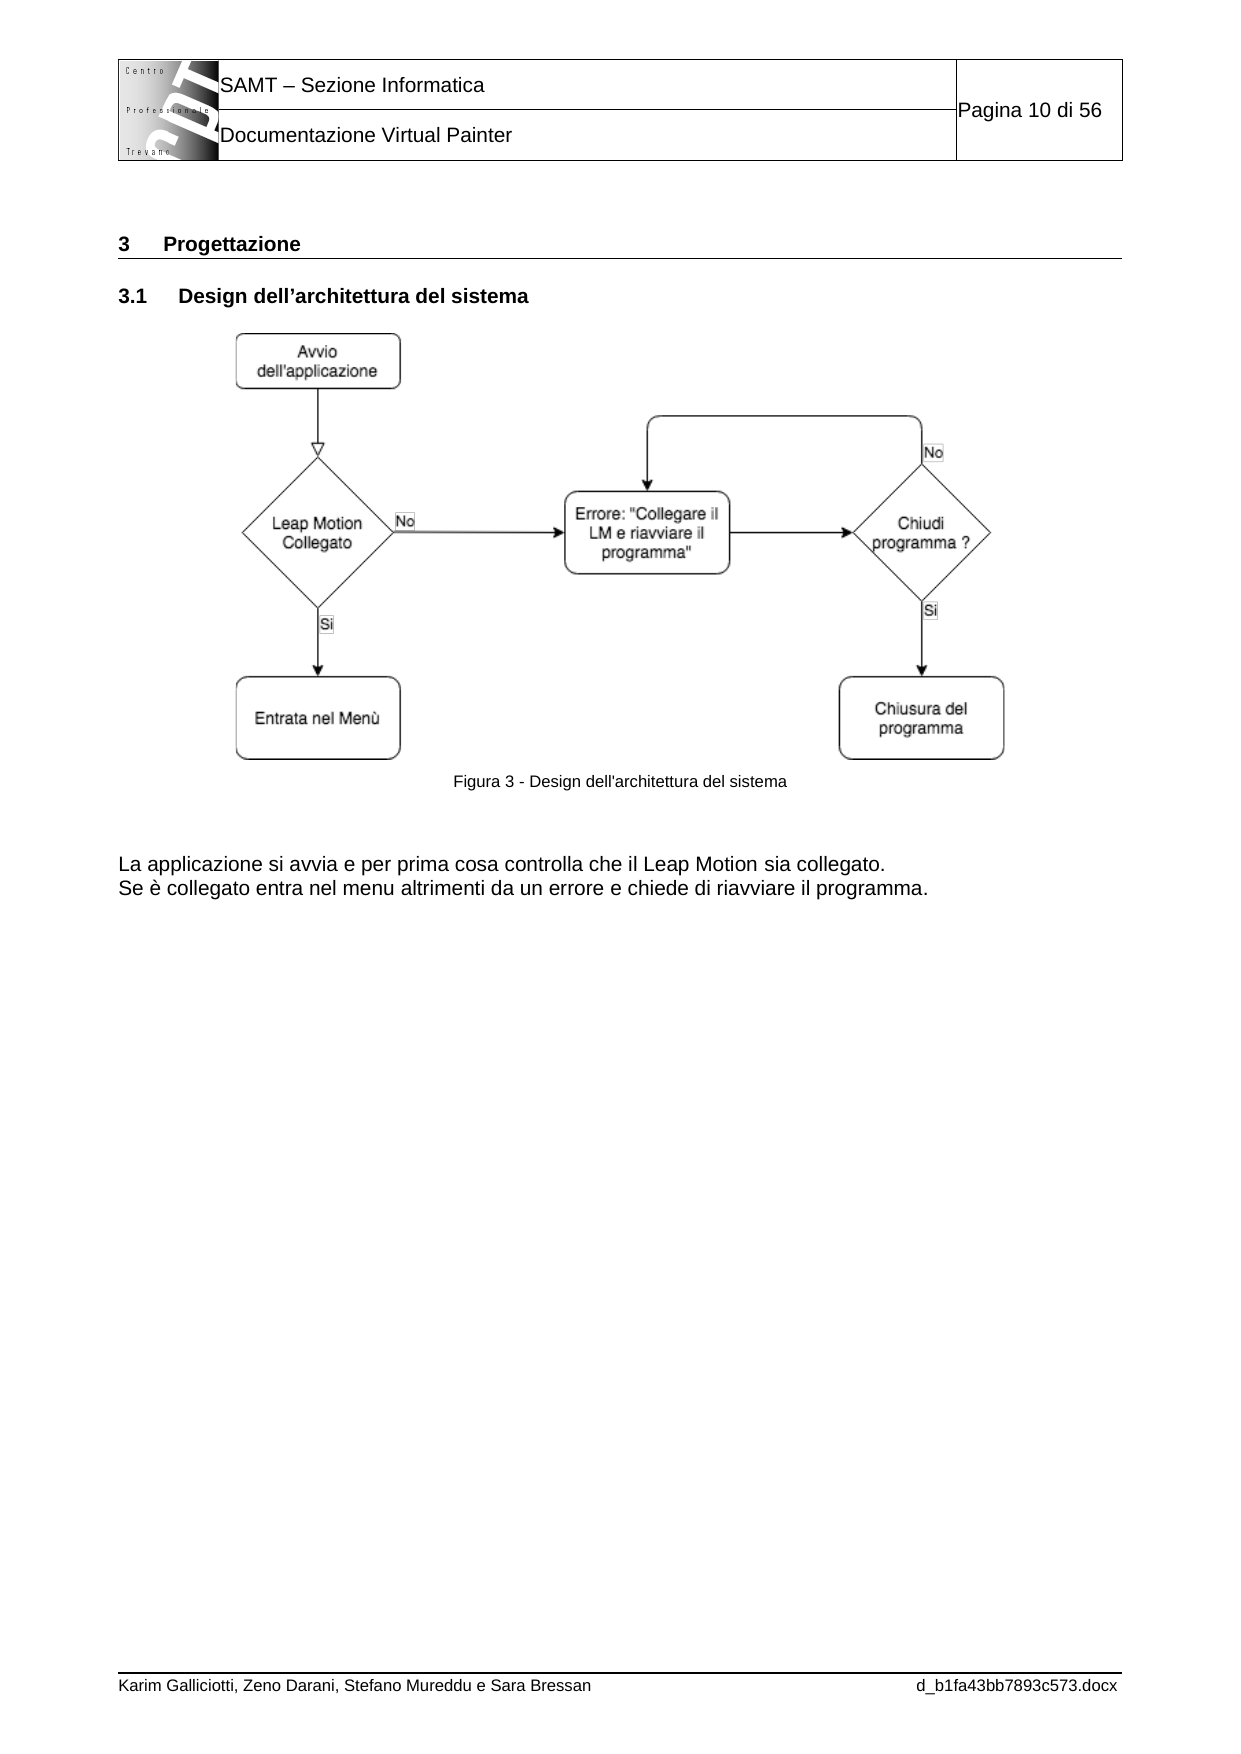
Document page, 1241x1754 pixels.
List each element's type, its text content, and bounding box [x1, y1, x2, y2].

subtitle Design dell’architettura del sistema [118, 284, 1122, 308]
text Figura 3 - Design dell'architettura del sistema [118, 772, 1122, 791]
picture [235, 333, 1005, 760]
picture [118, 60, 219, 160]
subtitle Progettazione [118, 232, 1122, 258]
text La applicazione si avvia e per prima cosa controlla che il Leap Motion sia collegato. [118, 851, 1122, 875]
text Se è collegato entra nel menu altrimenti da un errore e chiede di riavviare il programma. [118, 875, 1122, 899]
